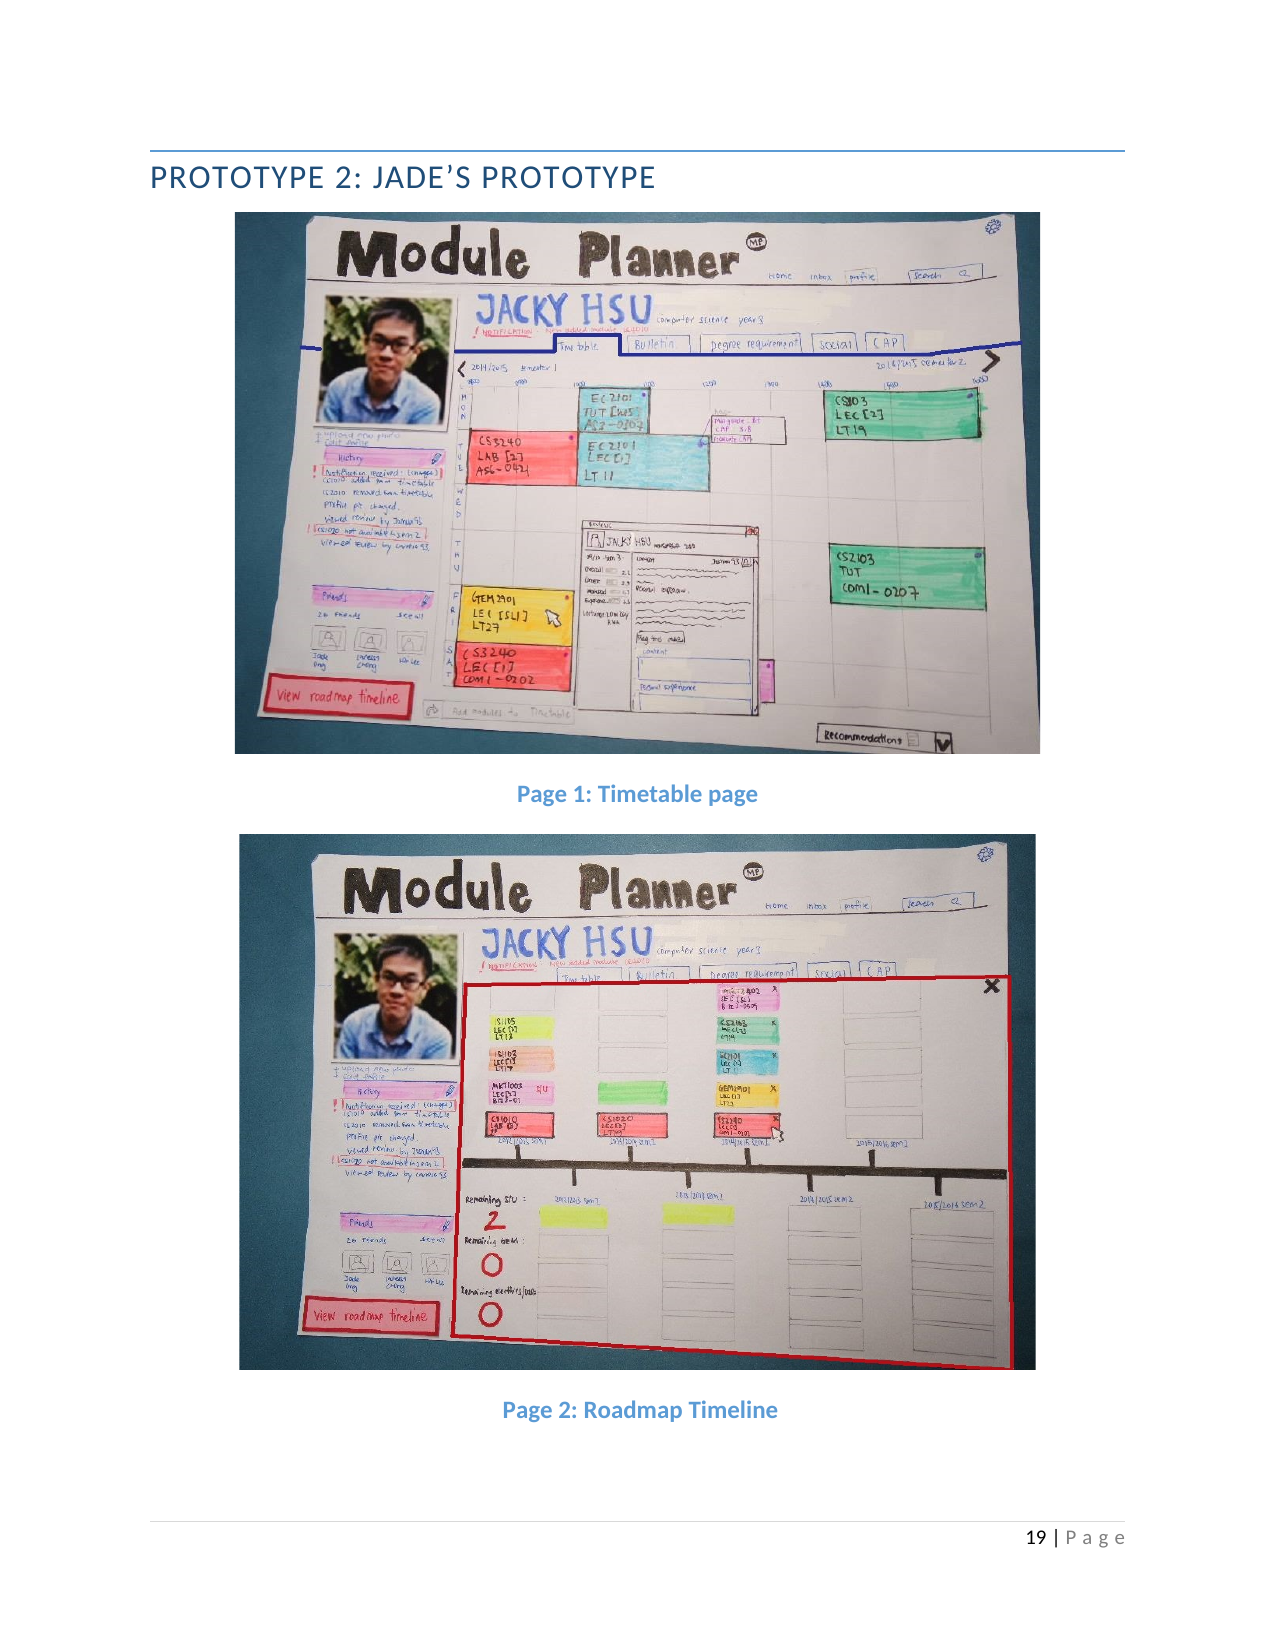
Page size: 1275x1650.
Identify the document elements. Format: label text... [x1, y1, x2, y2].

picture [239, 834, 1036, 1370]
picture [234, 212, 1041, 754]
text Page 2: Roadmap Timeline [150, 1394, 1125, 1424]
text Page 1: Timetable page [150, 778, 1125, 809]
subtitle Prototype 2: Jade’s Prototype [150, 152, 1125, 196]
